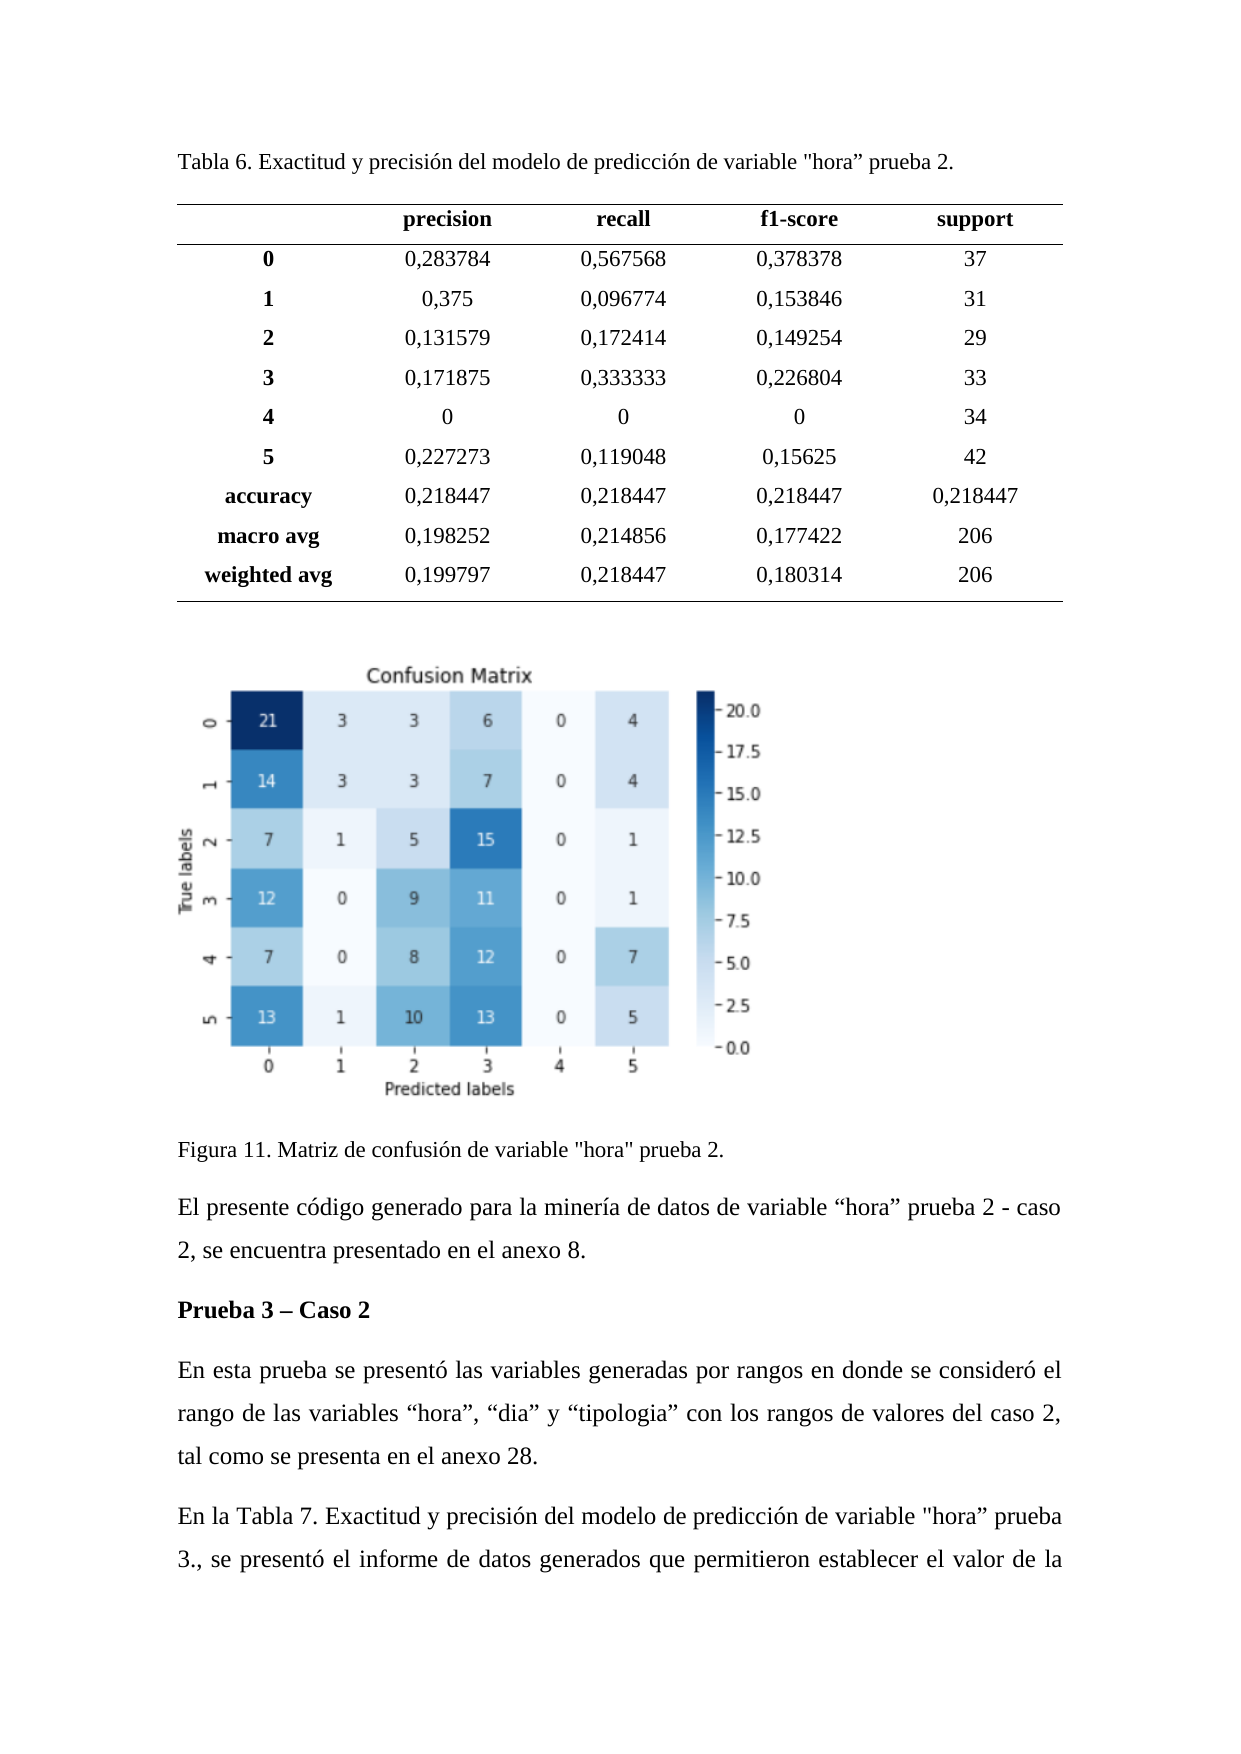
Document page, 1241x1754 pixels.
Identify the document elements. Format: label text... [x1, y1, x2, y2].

table_cell 0,149254 [711, 324, 887, 364]
table_cell accuracy [177, 482, 359, 522]
table_cell 0,171875 [360, 364, 535, 403]
table_cell 42 [887, 443, 1063, 482]
text Prueba 3 – Caso 2 [177, 1295, 1063, 1324]
table_cell 0,119048 [535, 443, 711, 482]
table_cell 0,567568 [535, 245, 711, 285]
table_cell 0 [535, 403, 711, 443]
table_cell weighted avg [177, 561, 359, 601]
picture [177, 657, 765, 1106]
table_cell 0,333333 [535, 364, 711, 403]
table_cell 2 [177, 324, 359, 364]
table_cell 29 [887, 324, 1063, 364]
table_cell 37 [887, 245, 1063, 285]
table_cell 0,378378 [711, 245, 887, 285]
table_cell 0 [711, 403, 887, 443]
table_cell macro avg [177, 522, 359, 561]
text Figura 11. Matriz de confusión de variable "hora" prueba 2. [177, 1136, 1063, 1163]
table_cell 3 [177, 364, 359, 403]
table_cell 0,283784 [360, 245, 535, 285]
table_header f1-score [711, 205, 887, 244]
table_cell 0,131579 [360, 324, 535, 364]
table_cell 0,180314 [711, 561, 887, 601]
table_header support [887, 205, 1063, 244]
table_cell 206 [887, 522, 1063, 561]
table_cell 0,218447 [360, 482, 535, 522]
table_cell 0,226804 [711, 364, 887, 403]
table_cell 0,199797 [360, 561, 535, 601]
table_cell 31 [887, 285, 1063, 324]
text Tabla 6. Exactitud y precisión del modelo de predicción de variable "hora” prueba 2. [177, 148, 1063, 174]
table_cell 0,096774 [535, 285, 711, 324]
table_cell 1 [177, 285, 359, 324]
table_cell 0,218447 [711, 482, 887, 522]
table_cell 0,375 [360, 285, 535, 324]
table_cell 0,172414 [535, 324, 711, 364]
table_cell 0,218447 [535, 561, 711, 601]
table_header [177, 205, 359, 244]
table_header precision [360, 205, 535, 244]
table_cell 0,15625 [711, 443, 887, 482]
table_cell 0,198252 [360, 522, 535, 561]
table_cell 0,227273 [360, 443, 535, 482]
table_cell 0 [177, 245, 359, 285]
table_cell 0,218447 [535, 482, 711, 522]
table_cell 0,153846 [711, 285, 887, 324]
table_cell 0,214856 [535, 522, 711, 561]
table_cell 5 [177, 443, 359, 482]
text En esta prueba se presentó las variables generadas por rangos en donde se consideró el rango de las variables “hora”, “dia” y “tipologia” con los rangos de valores del caso 2, tal como se presenta en el anexo 28. [177, 1355, 1063, 1470]
table_header recall [535, 205, 711, 244]
table_cell 206 [887, 561, 1063, 601]
table_cell 0,177422 [711, 522, 887, 561]
table_cell 34 [887, 403, 1063, 443]
table_cell 4 [177, 403, 359, 443]
text El presente código generado para la minería de datos de variable “hora” prueba 2 - caso 2, se encuentra presentado en el anexo 8. [177, 1192, 1063, 1264]
table_cell 33 [887, 364, 1063, 403]
table_cell 0 [360, 403, 535, 443]
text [177, 1501, 1063, 1573]
table_cell 0,218447 [887, 482, 1063, 522]
